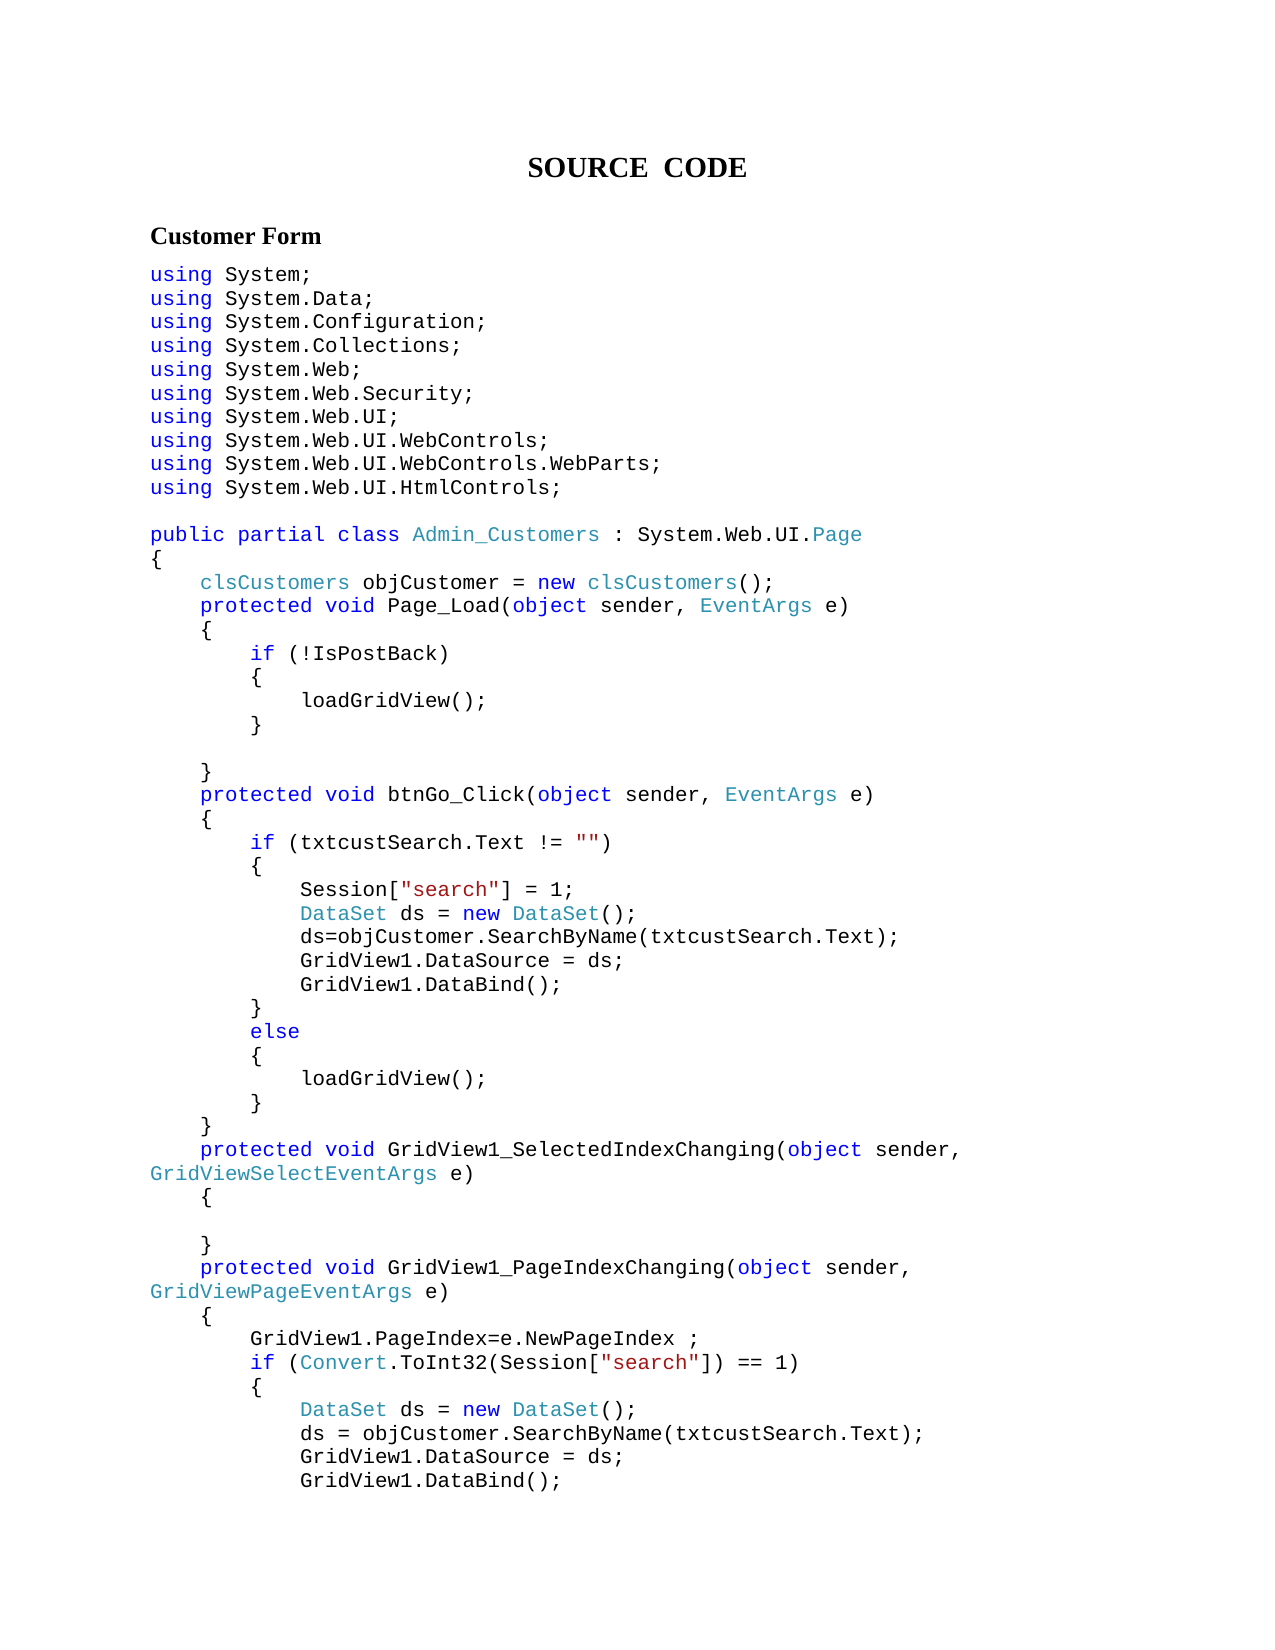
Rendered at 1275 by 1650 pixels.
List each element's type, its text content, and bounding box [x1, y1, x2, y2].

text { [150, 666, 1125, 690]
text { [150, 1305, 1125, 1328]
text { [150, 548, 1125, 572]
text GridView1.DataBind(); [150, 974, 1125, 997]
text { [150, 1376, 1125, 1399]
text SOURCE CODE [150, 150, 1125, 183]
text GridView1.DataSource = ds; [150, 1447, 1125, 1470]
text using System.Web.Security; [150, 382, 1125, 406]
text using System.Web.UI.WebControls; [150, 430, 1125, 453]
text if (txtcustSearch.Text != "") [150, 832, 1125, 855]
text loadGridView(); [150, 1068, 1125, 1092]
text using System; [150, 264, 1125, 288]
text } [150, 1092, 1125, 1116]
text GridView1.PageIndex=e.NewPageIndex ; [150, 1328, 1125, 1352]
text { [150, 1186, 1125, 1210]
text using System.Web.UI; [150, 406, 1125, 430]
text if (Convert.ToInt32(Session["search"]) == 1) [150, 1352, 1125, 1376]
text using System.Web; [150, 359, 1125, 382]
text } [150, 761, 1125, 784]
text ds=objCustomer.SearchByName(txtcustSearch.Text); [150, 926, 1125, 950]
text loadGridView(); [150, 690, 1125, 713]
text if (!IsPostBack) [150, 643, 1125, 666]
text Session["search"] = 1; [150, 879, 1125, 903]
text GridView1.DataSource = ds; [150, 950, 1125, 974]
text using System.Web.UI.HtmlControls; [150, 477, 1125, 501]
text } [150, 1234, 1125, 1257]
text { [150, 619, 1125, 643]
text } [150, 1116, 1125, 1139]
text using System.Web.UI.WebControls.WebParts; [150, 453, 1125, 477]
text protected void GridView1_PageIndexChanging(object sender, GridViewPageEventArgs e) [150, 1257, 1125, 1305]
text DataSet ds = new DataSet(); [150, 903, 1125, 926]
text DataSet ds = new DataSet(); [150, 1399, 1125, 1423]
text using System.Configuration; [150, 312, 1125, 335]
text { [150, 855, 1125, 879]
text } [150, 997, 1125, 1021]
text using System.Data; [150, 288, 1125, 312]
text protected void GridView1_SelectedIndexChanging(object sender, GridViewSelectEventArgs e) [150, 1139, 1125, 1186]
text ds = objCustomer.SearchByName(txtcustSearch.Text); [150, 1423, 1125, 1447]
text public partial class Admin_Customers : System.Web.UI.Page [150, 524, 1125, 548]
text clsCustomers objCustomer = new clsCustomers(); [150, 572, 1125, 595]
text using System.Collections; [150, 335, 1125, 359]
text GridView1.DataBind(); [150, 1470, 1125, 1494]
text { [150, 808, 1125, 832]
text } [150, 713, 1125, 737]
text Customer Form [150, 221, 1125, 250]
text else [150, 1021, 1125, 1044]
text protected void Page_Load(object sender, EventArgs e) [150, 595, 1125, 619]
text protected void btnGo_Click(object sender, EventArgs e) [150, 784, 1125, 808]
text { [150, 1044, 1125, 1068]
